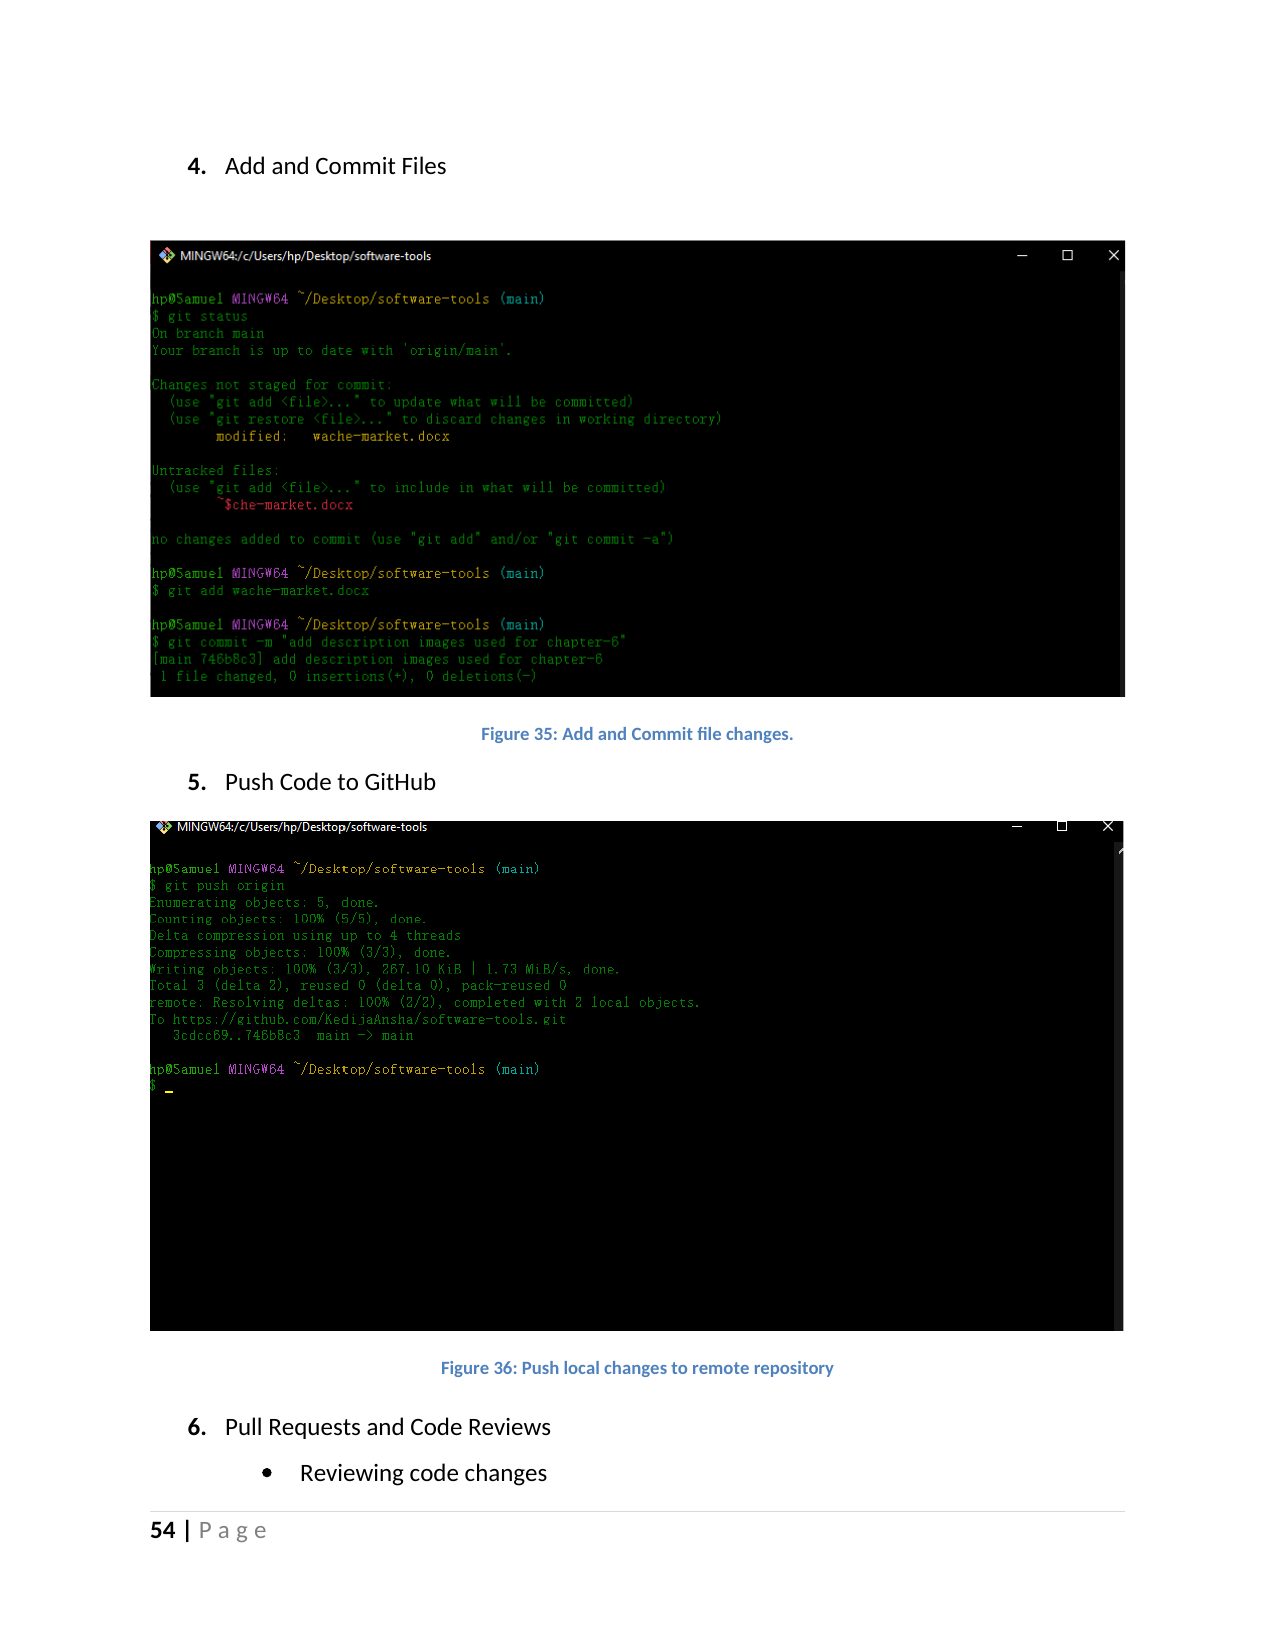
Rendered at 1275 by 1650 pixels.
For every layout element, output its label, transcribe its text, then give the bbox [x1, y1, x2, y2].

picture [150, 821, 1124, 1331]
list Reviewing code changes [262, 1457, 1125, 1488]
picture [150, 240, 1125, 697]
list Push Code to GitHub [187, 766, 1125, 796]
list Pull Requests and Code Reviews [187, 1411, 1125, 1442]
list Add and Commit Files [187, 150, 1125, 181]
